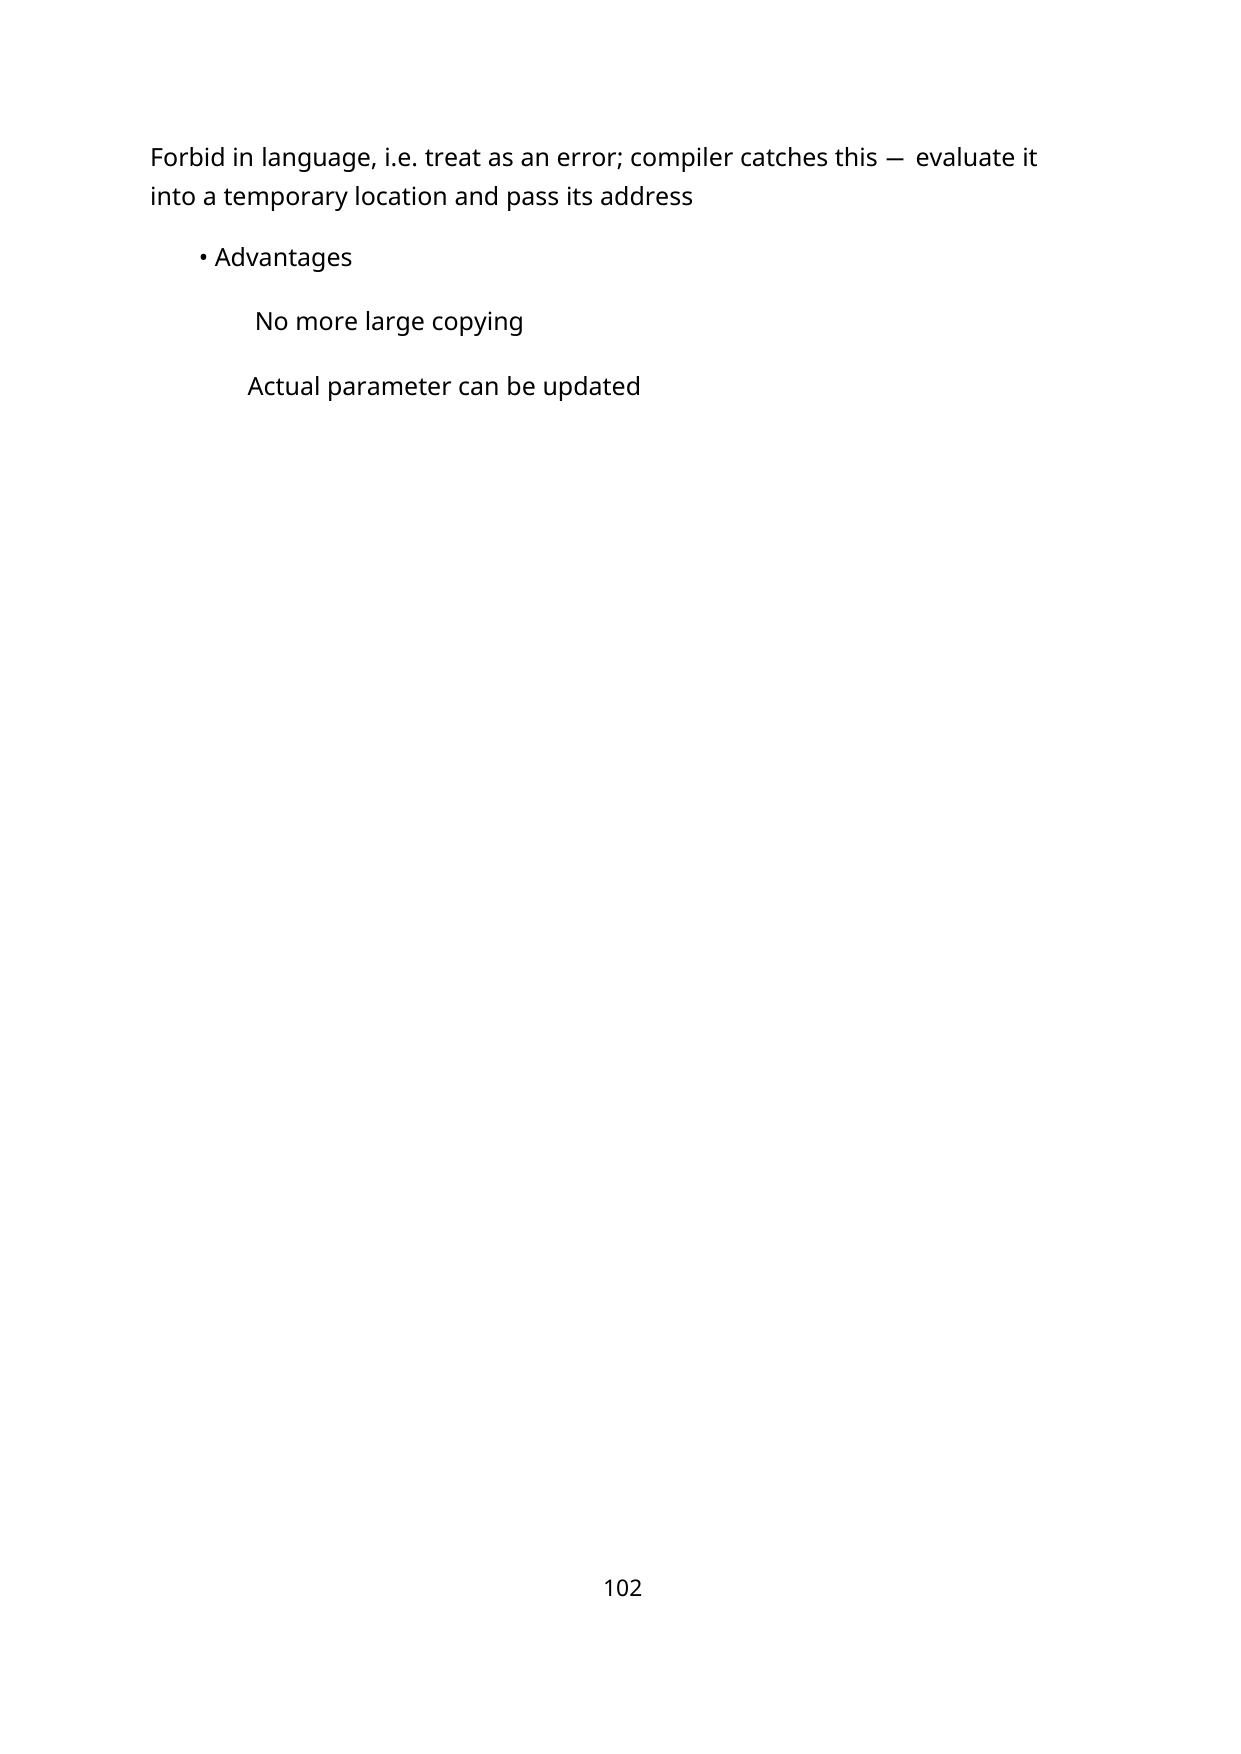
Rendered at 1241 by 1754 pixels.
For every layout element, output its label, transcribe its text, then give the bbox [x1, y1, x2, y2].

text No more large copying [254, 304, 1240, 338]
list Advantages [199, 239, 1240, 273]
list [150, 139, 1069, 213]
text Actual parameter can be updated [247, 368, 1240, 403]
